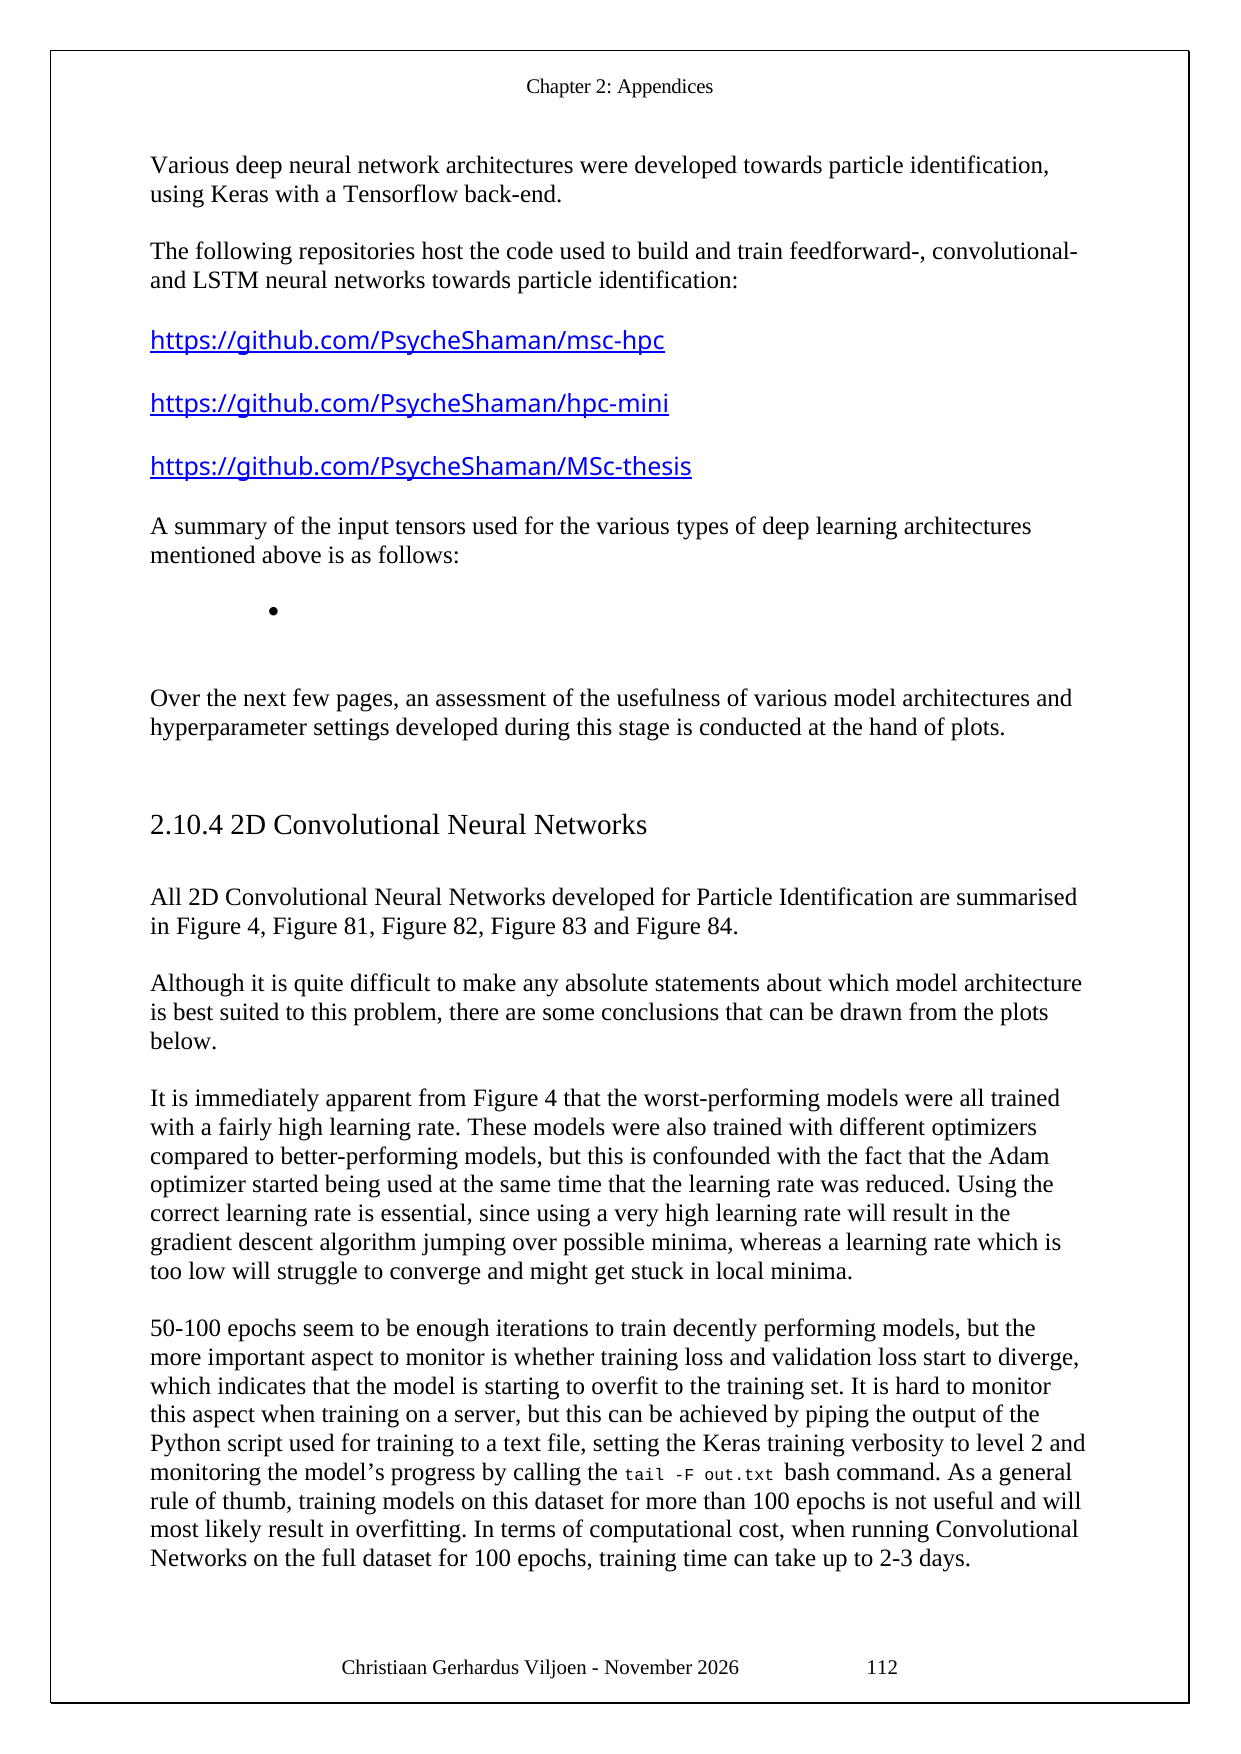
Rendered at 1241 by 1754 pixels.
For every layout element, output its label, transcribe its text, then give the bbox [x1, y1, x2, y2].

text https://github.com/PsycheShaman/MSc-thesis [150, 448, 1089, 482]
text https://github.com/PsycheShaman/hpc-mini [150, 385, 1089, 419]
text A summary of the input tensors used for the various types of deep learning architectures mentioned above is as follows: [150, 511, 1089, 568]
subtitle 2D Convolutional Neural Networks [150, 807, 1089, 841]
text Over the next few pages, an assessment of the usefulness of various model architectures and hyperparameter settings developed during this stage is conducted at the hand of plots. [150, 683, 1089, 741]
text The following repositories host the code used to build and train feedforward-, convolutional- and LSTM neural networks towards particle identification: [150, 236, 1089, 294]
text Various deep neural network architectures were developed towards particle identification, using Keras with a Tensorflow back-end. [150, 150, 1089, 207]
text Although it is quite difficult to make any absolute statements about which model architecture is best suited to this problem, there are some conclusions that can be drawn from the plots below. [150, 968, 1089, 1054]
text https://github.com/PsycheShaman/msc-hpc [150, 322, 1089, 357]
text 50-100 epochs seem to be enough iterations to train decently performing models, but the more important aspect to monitor is whether training loss and validation loss start to diverge, which indicates that the model is starting to overfit to the training set. It is hard to monitor this aspect when training on a server, but this can be achieved by piping the output of the Python script used for training to a text file, setting the Keras training verbosity to level 2 and monitoring the model’s progress by calling the tail -F out.txt bash command. As a general rule of thumb, training models on this dataset for more than 100 epochs is not useful and will most likely result in overfitting. In terms of computational cost, when running Convolutional Networks on the full dataset for 100 epochs, training time can take up to 2-3 days. [150, 1313, 1089, 1572]
